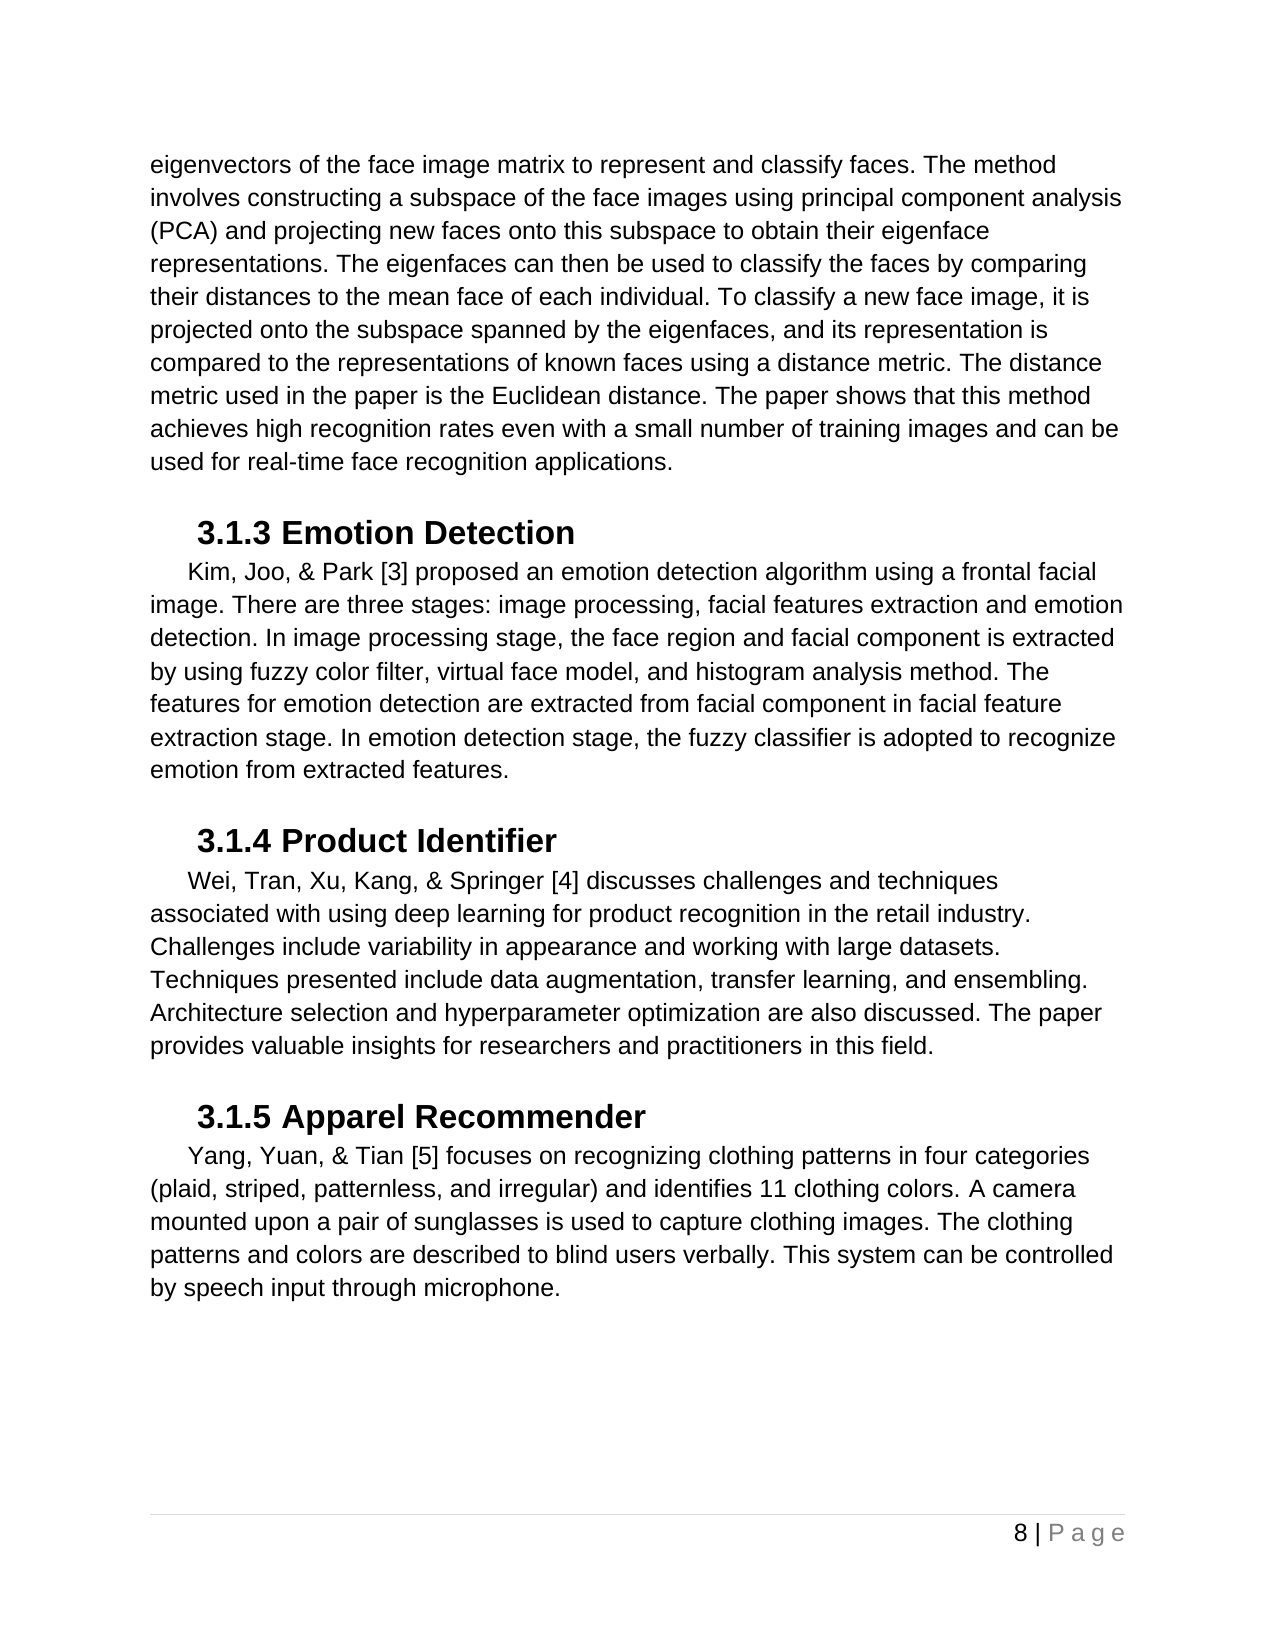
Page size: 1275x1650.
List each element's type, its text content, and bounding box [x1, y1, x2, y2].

subtitle Emotion Detection [197, 513, 1125, 552]
text Yang, Yuan, & Tian focuses on recognizing clothing patterns in four categories (plaid, striped, patternless, and irregular) and identifies 11 clothing colors. A camera mounted upon a pair of sunglasses is used to capture clothing images. The clothing patterns and colors are described to blind users verbally. This system can be controlled by speech input through microphone. [150, 1141, 1125, 1302]
subtitle Product Identifier [197, 822, 1125, 860]
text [150, 150, 1125, 476]
subtitle Apparel Recommender [197, 1097, 1125, 1135]
text Kim, Joo, & Park proposed an emotion detection algorithm using a frontal facial image. There are three stages: image processing, facial features extraction and emotion detection. In image processing stage, the face region and facial component is extracted by using fuzzy color filter, virtual face model, and histogram analysis method. The features for emotion detection are extracted from facial component in facial feature extraction stage. In emotion detection stage, the fuzzy classifier is adopted to recognize emotion from extracted features. [150, 557, 1125, 784]
text Wei, Tran, Xu, Kang, & Springer discusses challenges and techniques associated with using deep learning for product recognition in the retail industry. Challenges include variability in appearance and working with large datasets. Techniques presented include data augmentation, transfer learning, and ensembling. Architecture selection and hyperparameter optimization are also discussed. The paper provides valuable insights for researchers and practitioners in this field. [150, 866, 1125, 1059]
